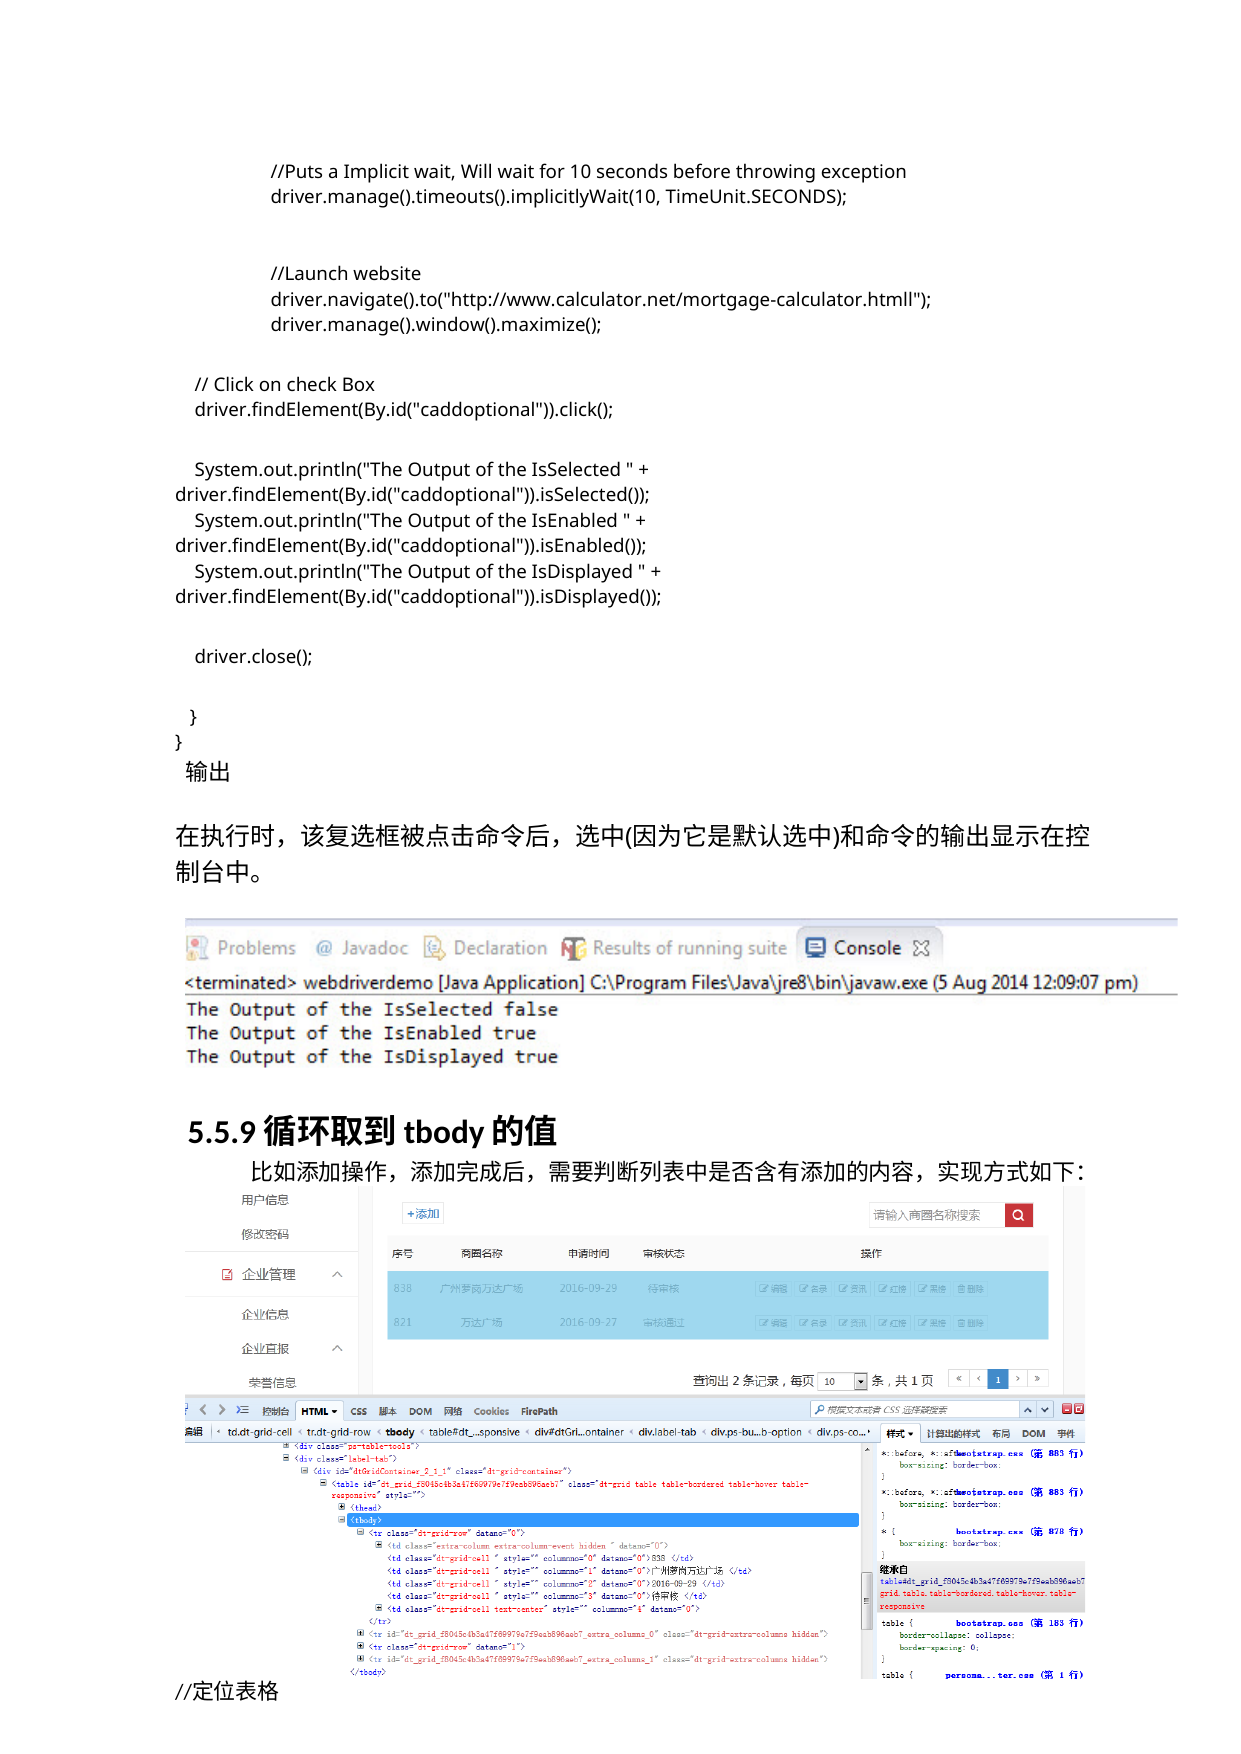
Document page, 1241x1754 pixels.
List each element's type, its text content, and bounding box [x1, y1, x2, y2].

text } [175, 703, 1101, 728]
text System.out.println("The Output of the IsSelected " + driver.findElement(By.id("caddoptional")).isSelected()); [175, 456, 1101, 507]
text 在执行时，该复选框被点击命令后，选中(因为它是默认选中)和命令的输出显示在控制台中。 [175, 816, 1101, 889]
text 比如添加操作，添加完成后，需要判断列表中是否含有添加的内容，实现方式如下： [185, 1153, 1101, 1187]
text System.out.println("The Output of the IsDisplayed " + driver.findElement(By.id("caddoptional")).isDisplayed()); [175, 558, 1101, 609]
text 输出 [185, 754, 1101, 787]
picture [185, 1186, 1086, 1679]
text driver.navigate().to("http://www.calculator.net/mortgage-calculator.htmll"); [175, 286, 1101, 311]
text //Launch website [175, 260, 1101, 286]
text driver.manage().timeouts().implicitlyWait(10, TimeUnit.SECONDS); [175, 184, 1101, 209]
subtitle 5.5.9 循环取到tbody的值 [187, 1105, 1077, 1153]
text driver.findElement(By.id("caddoptional")).click(); [175, 397, 1101, 422]
picture [185, 918, 1178, 1104]
text //Puts a Implicit wait, Will wait for 10 seconds before throwing exception [175, 158, 1101, 184]
text System.out.println("The Output of the IsEnabled " + driver.findElement(By.id("caddoptional")).isEnabled()); [175, 507, 1101, 558]
text driver.manage().window().maximize(); [175, 311, 1101, 337]
text //定位表格 [175, 1678, 1101, 1705]
text } [175, 728, 1101, 754]
text driver.close(); [175, 643, 1101, 669]
text // Click on check Box [175, 371, 1101, 397]
